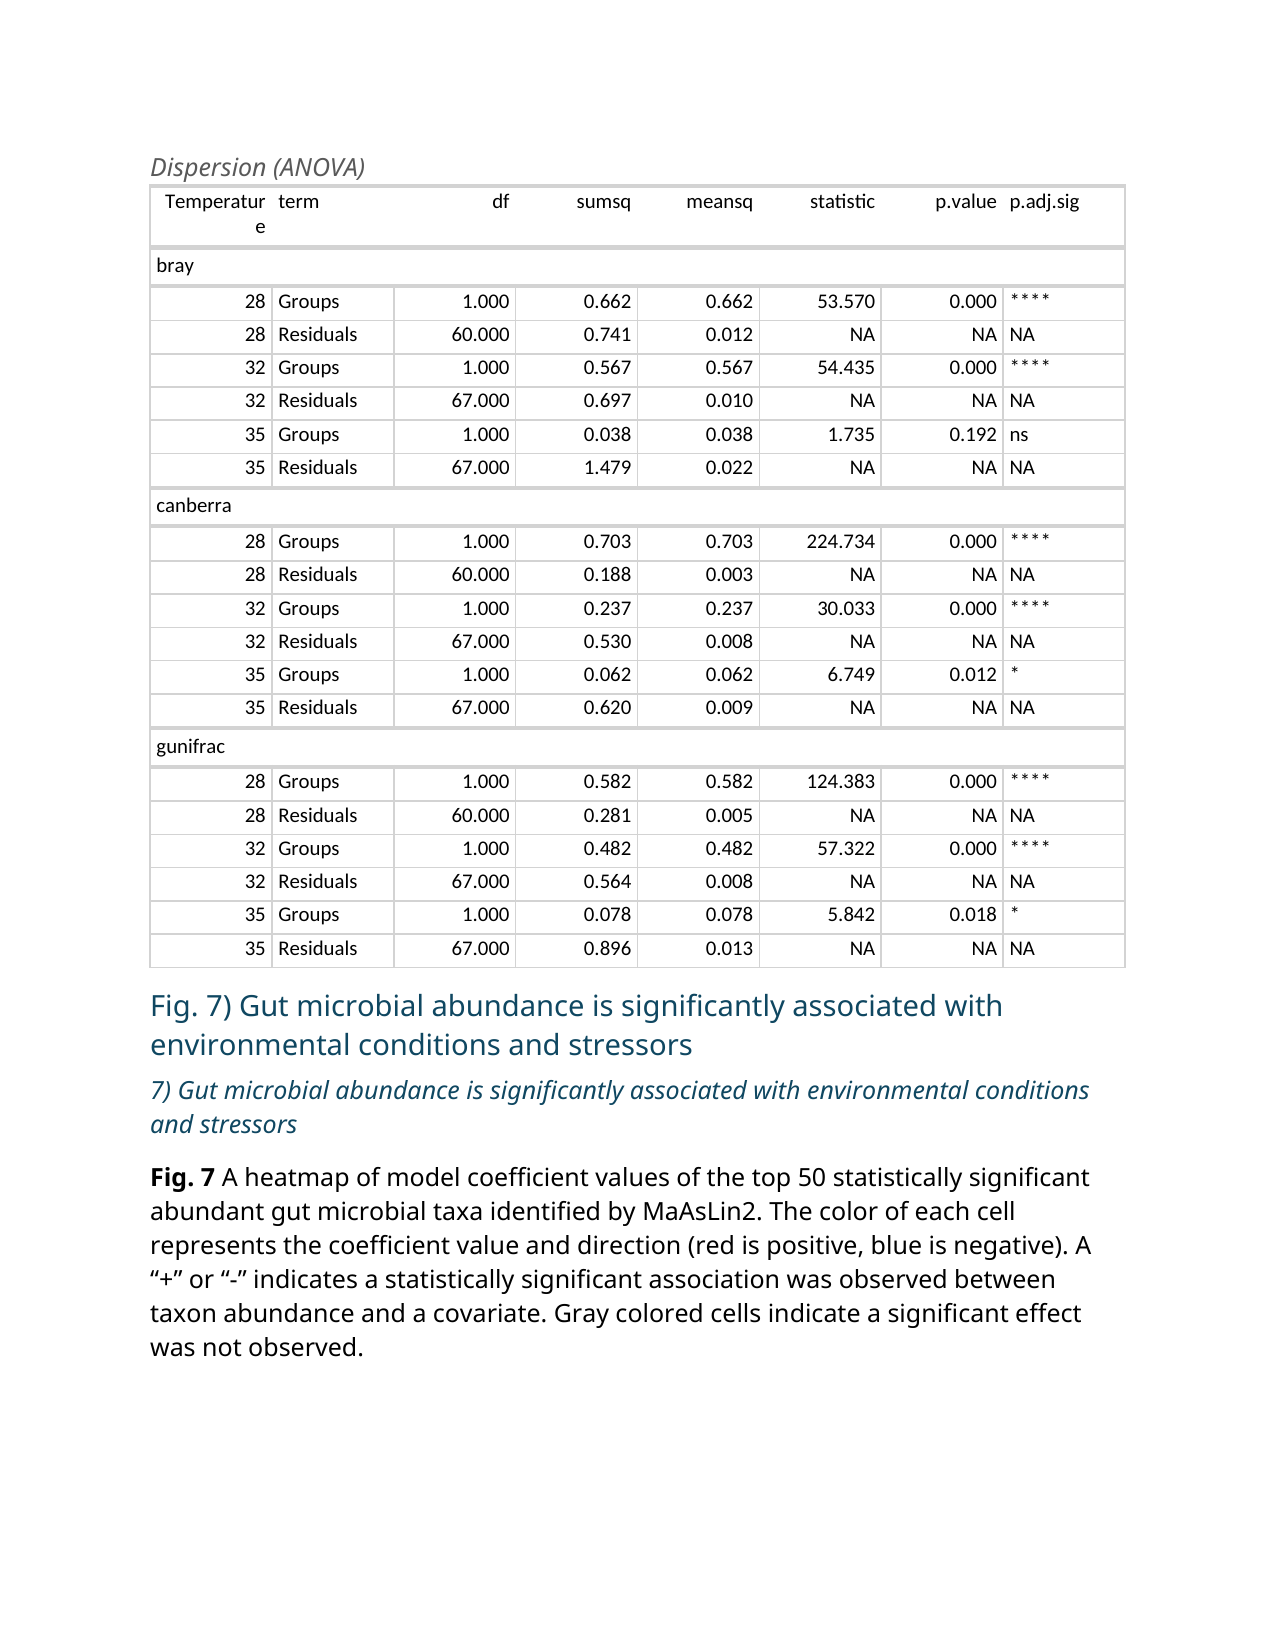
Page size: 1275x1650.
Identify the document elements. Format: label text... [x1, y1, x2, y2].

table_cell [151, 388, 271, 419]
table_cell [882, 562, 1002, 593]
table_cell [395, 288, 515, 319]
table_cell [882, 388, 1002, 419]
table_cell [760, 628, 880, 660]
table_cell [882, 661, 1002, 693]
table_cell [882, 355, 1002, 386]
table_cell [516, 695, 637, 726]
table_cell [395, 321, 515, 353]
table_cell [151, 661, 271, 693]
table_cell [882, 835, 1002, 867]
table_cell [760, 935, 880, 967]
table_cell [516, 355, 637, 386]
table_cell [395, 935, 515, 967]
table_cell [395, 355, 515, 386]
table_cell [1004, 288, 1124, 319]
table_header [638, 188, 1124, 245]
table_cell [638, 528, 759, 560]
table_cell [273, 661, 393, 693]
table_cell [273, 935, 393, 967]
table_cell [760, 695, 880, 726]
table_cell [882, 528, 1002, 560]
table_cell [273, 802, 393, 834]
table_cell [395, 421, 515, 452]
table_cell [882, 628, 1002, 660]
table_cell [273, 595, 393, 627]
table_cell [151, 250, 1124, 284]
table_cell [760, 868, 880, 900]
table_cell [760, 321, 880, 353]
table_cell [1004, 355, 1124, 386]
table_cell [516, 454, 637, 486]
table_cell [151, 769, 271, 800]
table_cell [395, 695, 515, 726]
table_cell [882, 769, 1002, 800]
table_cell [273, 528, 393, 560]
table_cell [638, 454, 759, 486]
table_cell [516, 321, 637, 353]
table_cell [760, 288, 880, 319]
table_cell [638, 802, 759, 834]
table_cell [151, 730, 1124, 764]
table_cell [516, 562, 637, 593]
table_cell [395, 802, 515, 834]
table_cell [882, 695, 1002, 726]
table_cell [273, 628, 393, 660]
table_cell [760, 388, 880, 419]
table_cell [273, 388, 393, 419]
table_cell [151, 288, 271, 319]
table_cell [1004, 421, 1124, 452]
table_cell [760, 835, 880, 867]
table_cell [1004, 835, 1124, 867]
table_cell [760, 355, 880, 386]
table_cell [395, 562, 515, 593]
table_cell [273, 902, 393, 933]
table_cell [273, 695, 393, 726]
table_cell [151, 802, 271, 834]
subtitle 7) Gut microbial abundance is significantly associated with environmental conditions and stressors [150, 1072, 1125, 1141]
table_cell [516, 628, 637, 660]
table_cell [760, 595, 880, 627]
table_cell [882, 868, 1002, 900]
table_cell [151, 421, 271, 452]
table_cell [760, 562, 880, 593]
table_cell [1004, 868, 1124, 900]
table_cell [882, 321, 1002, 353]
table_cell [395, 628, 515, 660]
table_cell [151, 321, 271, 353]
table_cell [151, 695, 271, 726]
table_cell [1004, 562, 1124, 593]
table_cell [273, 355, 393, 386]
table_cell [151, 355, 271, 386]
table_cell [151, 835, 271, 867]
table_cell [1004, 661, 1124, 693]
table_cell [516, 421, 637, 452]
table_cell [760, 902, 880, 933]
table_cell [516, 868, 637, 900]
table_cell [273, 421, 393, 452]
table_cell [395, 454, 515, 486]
text Fig. 7 A heatmap of model coefficient values of the top 50 statistically significant abundant gut microbial taxa identified by MaAsLin2. The color of each cell represents the coefficient value and direction (red is positive, blue is negative). A “+” or “-” indicates a statistically significant association was observed between taxon abundance and a covariate. Gray colored cells indicate a significant effect was not observed. [150, 1159, 1125, 1364]
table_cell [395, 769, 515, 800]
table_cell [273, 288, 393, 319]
subtitle Dispersion (ANOVA) [150, 150, 1125, 184]
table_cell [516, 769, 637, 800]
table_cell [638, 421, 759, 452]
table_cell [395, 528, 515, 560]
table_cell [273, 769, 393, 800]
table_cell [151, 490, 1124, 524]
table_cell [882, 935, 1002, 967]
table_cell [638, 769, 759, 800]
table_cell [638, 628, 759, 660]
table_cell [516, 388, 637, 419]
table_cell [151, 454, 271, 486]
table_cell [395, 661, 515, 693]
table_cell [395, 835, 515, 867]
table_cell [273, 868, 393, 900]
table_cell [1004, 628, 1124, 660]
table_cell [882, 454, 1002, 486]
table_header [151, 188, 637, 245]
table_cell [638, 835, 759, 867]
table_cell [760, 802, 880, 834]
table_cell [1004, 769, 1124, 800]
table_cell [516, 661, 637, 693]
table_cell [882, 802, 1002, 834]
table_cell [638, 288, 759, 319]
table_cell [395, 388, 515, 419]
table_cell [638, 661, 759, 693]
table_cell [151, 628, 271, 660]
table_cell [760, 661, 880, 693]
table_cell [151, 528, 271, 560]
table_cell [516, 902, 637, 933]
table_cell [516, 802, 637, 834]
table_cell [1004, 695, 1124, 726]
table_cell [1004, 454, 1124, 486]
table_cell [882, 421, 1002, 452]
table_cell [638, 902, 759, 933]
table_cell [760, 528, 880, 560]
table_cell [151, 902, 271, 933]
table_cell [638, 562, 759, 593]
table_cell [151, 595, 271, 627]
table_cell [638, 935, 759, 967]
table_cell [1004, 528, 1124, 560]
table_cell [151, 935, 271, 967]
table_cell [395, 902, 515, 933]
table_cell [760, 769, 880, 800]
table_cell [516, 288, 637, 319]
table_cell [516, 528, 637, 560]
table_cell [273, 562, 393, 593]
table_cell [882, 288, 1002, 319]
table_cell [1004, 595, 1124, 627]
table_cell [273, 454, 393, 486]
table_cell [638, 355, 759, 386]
subtitle Fig. 7) Gut microbial abundance is significantly associated with environmental conditions and stressors [150, 985, 1125, 1064]
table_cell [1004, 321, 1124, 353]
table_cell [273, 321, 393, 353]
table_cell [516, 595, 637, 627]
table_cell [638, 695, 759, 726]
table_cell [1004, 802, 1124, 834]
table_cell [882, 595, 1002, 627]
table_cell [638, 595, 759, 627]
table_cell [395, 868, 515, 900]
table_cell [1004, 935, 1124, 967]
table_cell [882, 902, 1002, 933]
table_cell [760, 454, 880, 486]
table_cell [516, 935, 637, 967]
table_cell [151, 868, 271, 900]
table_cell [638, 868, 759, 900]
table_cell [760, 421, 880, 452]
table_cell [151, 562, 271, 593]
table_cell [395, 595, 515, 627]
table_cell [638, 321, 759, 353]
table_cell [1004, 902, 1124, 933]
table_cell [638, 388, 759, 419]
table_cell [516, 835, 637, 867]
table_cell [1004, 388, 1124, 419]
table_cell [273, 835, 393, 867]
